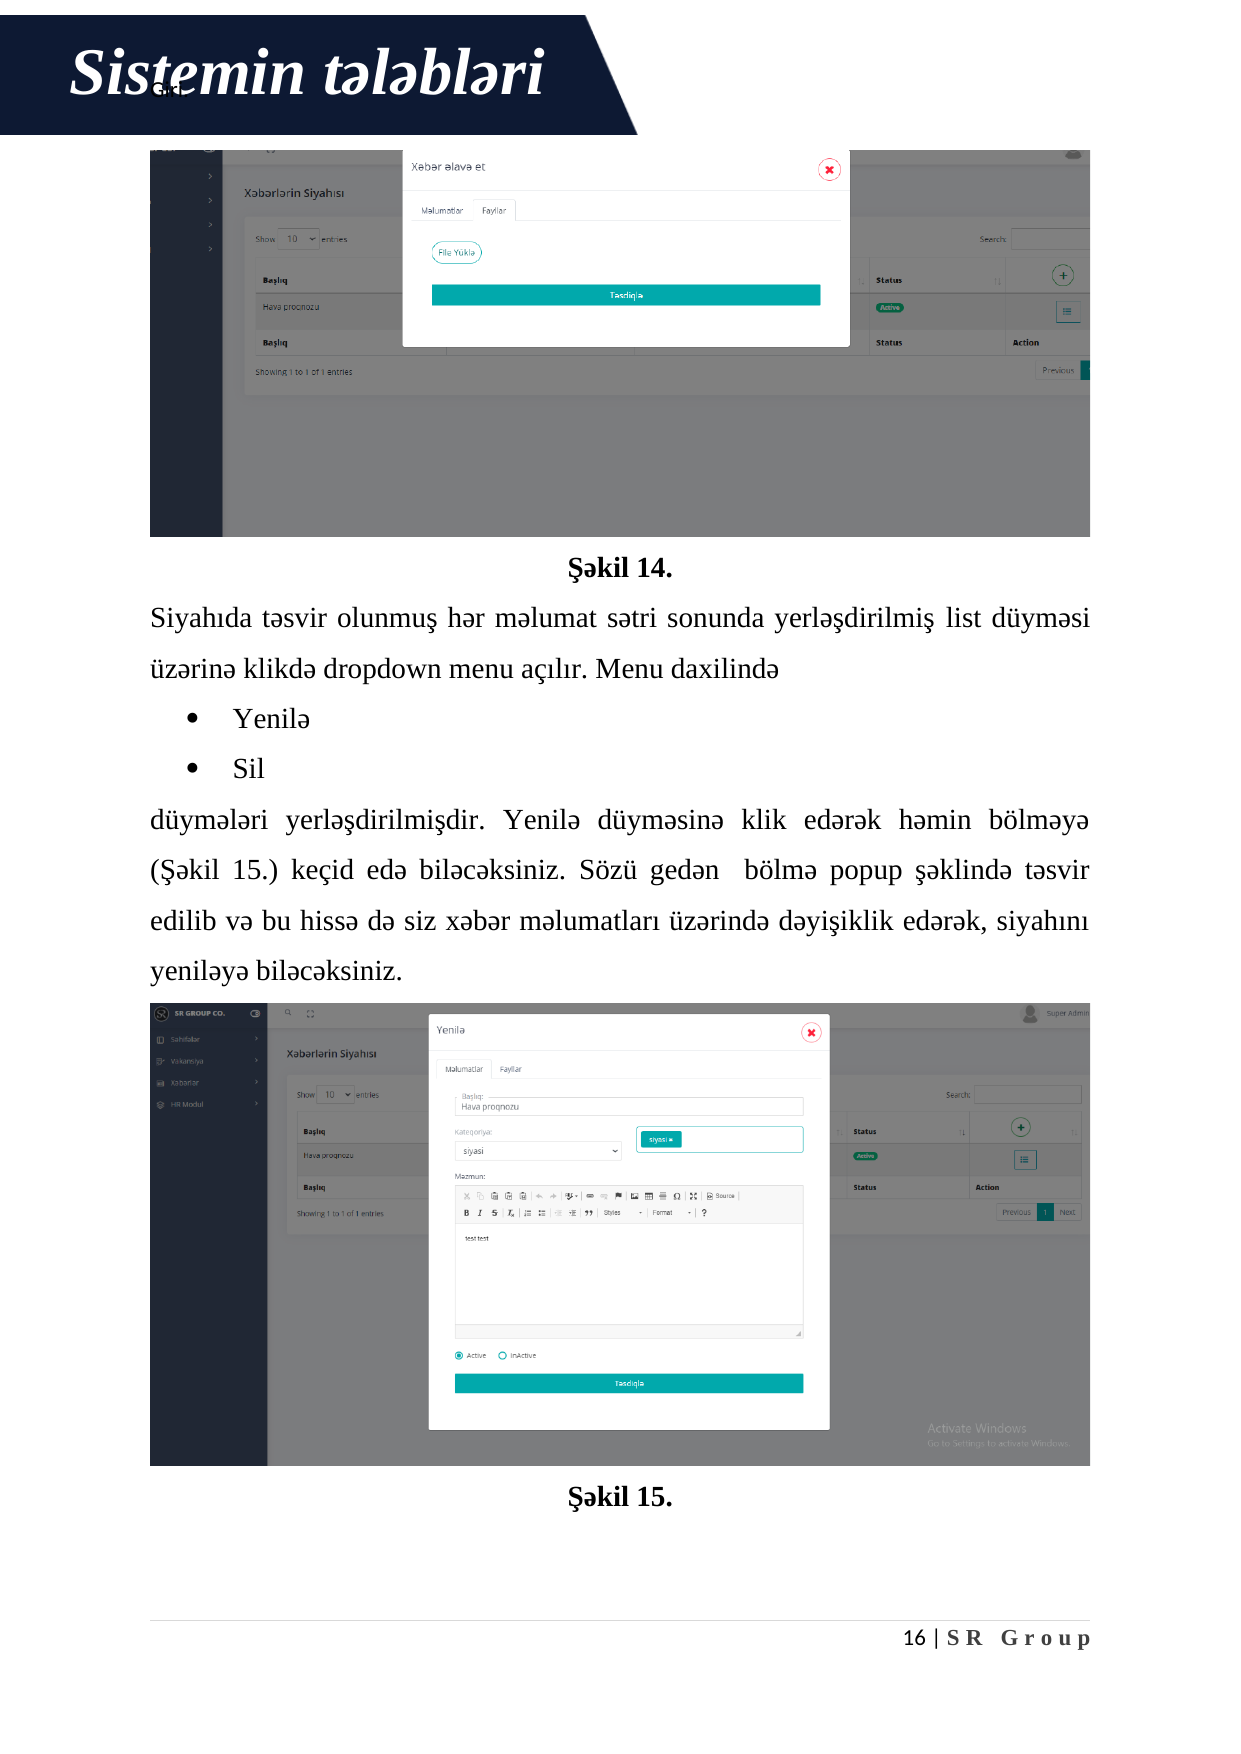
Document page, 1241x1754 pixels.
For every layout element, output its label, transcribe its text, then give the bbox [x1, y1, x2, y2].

text Siyahıda təsvir olunmuş hər məlumat sətri sonunda yerləşdirilmiş list düyməsi üzərinə klikdə dropdown menu açılır. Menu daxilində [150, 601, 1090, 684]
list Sil [187, 752, 1090, 785]
text düymələri yerləşdirilmişdir. Yenilə düyməsinə klik edərək həmin bölməyə (Şəkil 15.) keçid edə biləcəksiniz. Sözü gedən bölmə popup şəklində təsvir edilib və bu hissə də siz xəbər məlumatları üzərində dəyişiklik edərək, siyahını yeniləyə biləcəksiniz. [150, 802, 1090, 987]
picture [150, 150, 1091, 537]
text Şəkil 14. [150, 550, 1090, 584]
text Şəkil 15. [150, 1479, 1090, 1513]
list Yenilə [187, 701, 1090, 735]
picture [150, 1003, 1091, 1466]
picture [0, 15, 1239, 135]
